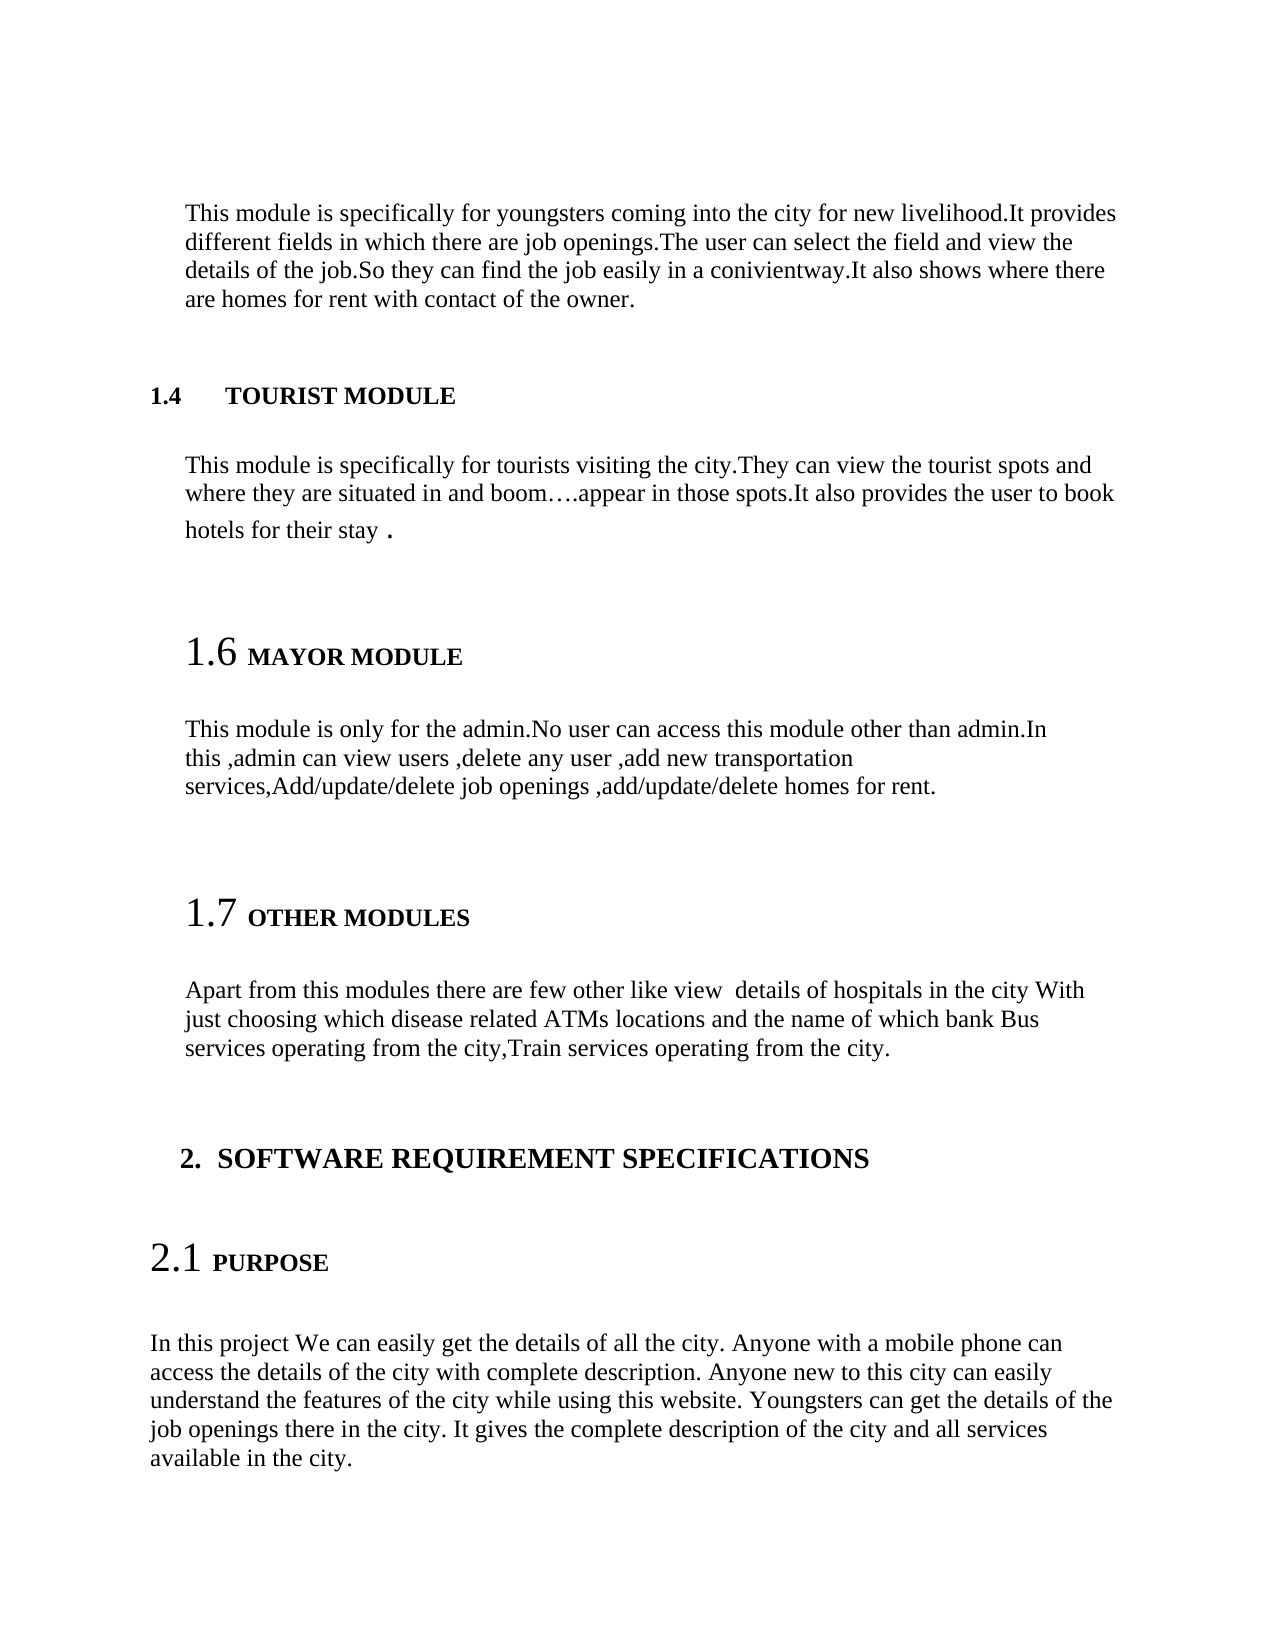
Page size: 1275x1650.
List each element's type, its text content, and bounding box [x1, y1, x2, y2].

list SOFTWARE REQUIREMENT SPECIFICATIONS [179, 1141, 1125, 1174]
text 1.6 MAYOR MODULE [185, 626, 1125, 674]
text Apart from this modules there are few other like view details of hospitals in the city With just choosing which disease related ATMs locations and the name of which bank Bus services operating from the city,Train services operating from the city. [185, 975, 1125, 1062]
text This module is specifically for tourists visiting the city.They can view the tourist spots and where they are situated in and boom….appear in those spots.It also provides the user to book hotels for their stay . [185, 450, 1125, 547]
list TOURIST MODULE [150, 381, 1125, 410]
text This module is only for the admin.No user can access this module other than admin.In this ,admin can view users ,delete any user ,add new transportation services,Add/update/delete job openings ,add/update/delete homes for rent. [185, 714, 1125, 800]
text 2.1 PURPOSE [150, 1232, 1125, 1280]
text In this project We can easily get the details of all the city. Anyone with a mobile phone can access the details of the city with complete description. Anyone new to this city can easily understand the features of the city while using this website. Youngsters can get the details of the job openings there in the city. It gives the complete description of the city and all services available in the city. [150, 1328, 1125, 1472]
text 1.7 OTHER MODULES [185, 888, 1125, 936]
text This module is specifically for youngsters coming into the city for new livelihood.It provides different fields in which there are job openings.The user can select the field and view the details of the job.So they can find the job easily in a conivientway.It also shows where there are homes for rent with contact of the owner. [185, 198, 1125, 313]
